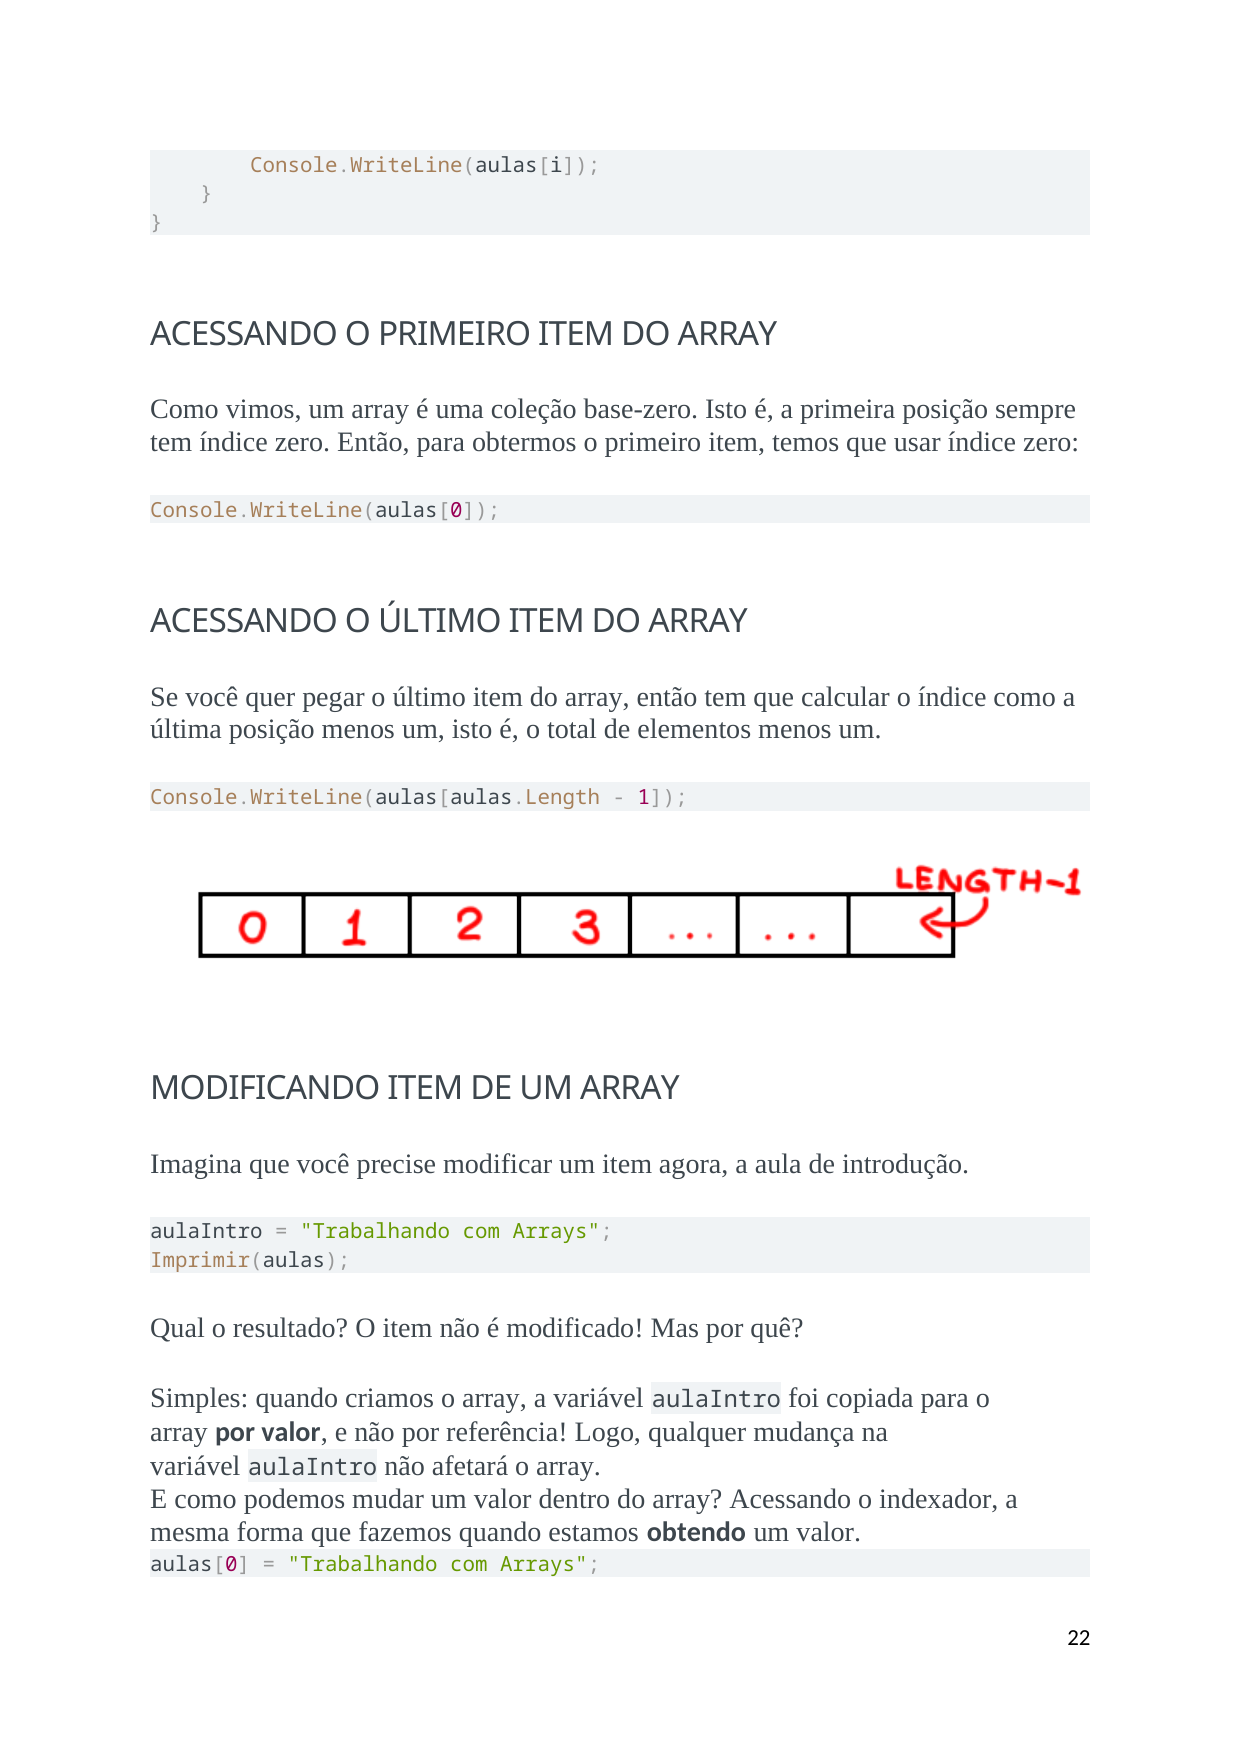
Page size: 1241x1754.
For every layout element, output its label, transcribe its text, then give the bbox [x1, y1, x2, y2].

text aulaIntro = "Trabalhando com Arrays"; [150, 1217, 1090, 1245]
picture [150, 848, 1087, 990]
text Console.WriteLine(aulas[0]); [150, 495, 1090, 523]
subtitle Acessando o primeiro item do array [150, 306, 1090, 355]
subtitle Acessando o último item do array [150, 593, 1090, 643]
text Se você quer pegar o último item do array, então tem que calcular o índice como a última posição menos um, isto é, o total de elementos menos um. [150, 680, 1090, 745]
text E como podemos mudar um valor dentro do array? Acessando o indexador, a mesma forma que fazemos quando estamos obtendo um valor. [150, 1482, 1090, 1549]
text Qual o resultado? O item não é modificado! Mas por quê? [150, 1311, 1090, 1343]
text Console.WriteLine(aulas[i]); [150, 150, 1090, 178]
text Imprimir(aulas); [150, 1245, 1090, 1273]
subtitle Modificando item de um array [150, 1060, 1090, 1109]
text Imagina que você precise modificar um item agora, a aula de introdução. [150, 1147, 1090, 1179]
text Como vimos, um array é uma coleção base-zero. Isto é, a primeira posição sempre tem índice zero. Então, para obtermos o primeiro item, temos que usar índice zero: [150, 392, 1090, 457]
text } [150, 178, 1090, 207]
text Simples: quando criamos o array, a variável aulaIntro foi copiada para o array por valor, e não por referência! Logo, qualquer mudança na variável aulaIntro não afetará o array. [150, 1381, 1090, 1482]
text Console.WriteLine(aulas[aulas.Length - 1]); [150, 782, 1090, 811]
text } [150, 207, 1090, 235]
text aulas[0] = "Trabalhando com Arrays"; [150, 1549, 1090, 1577]
